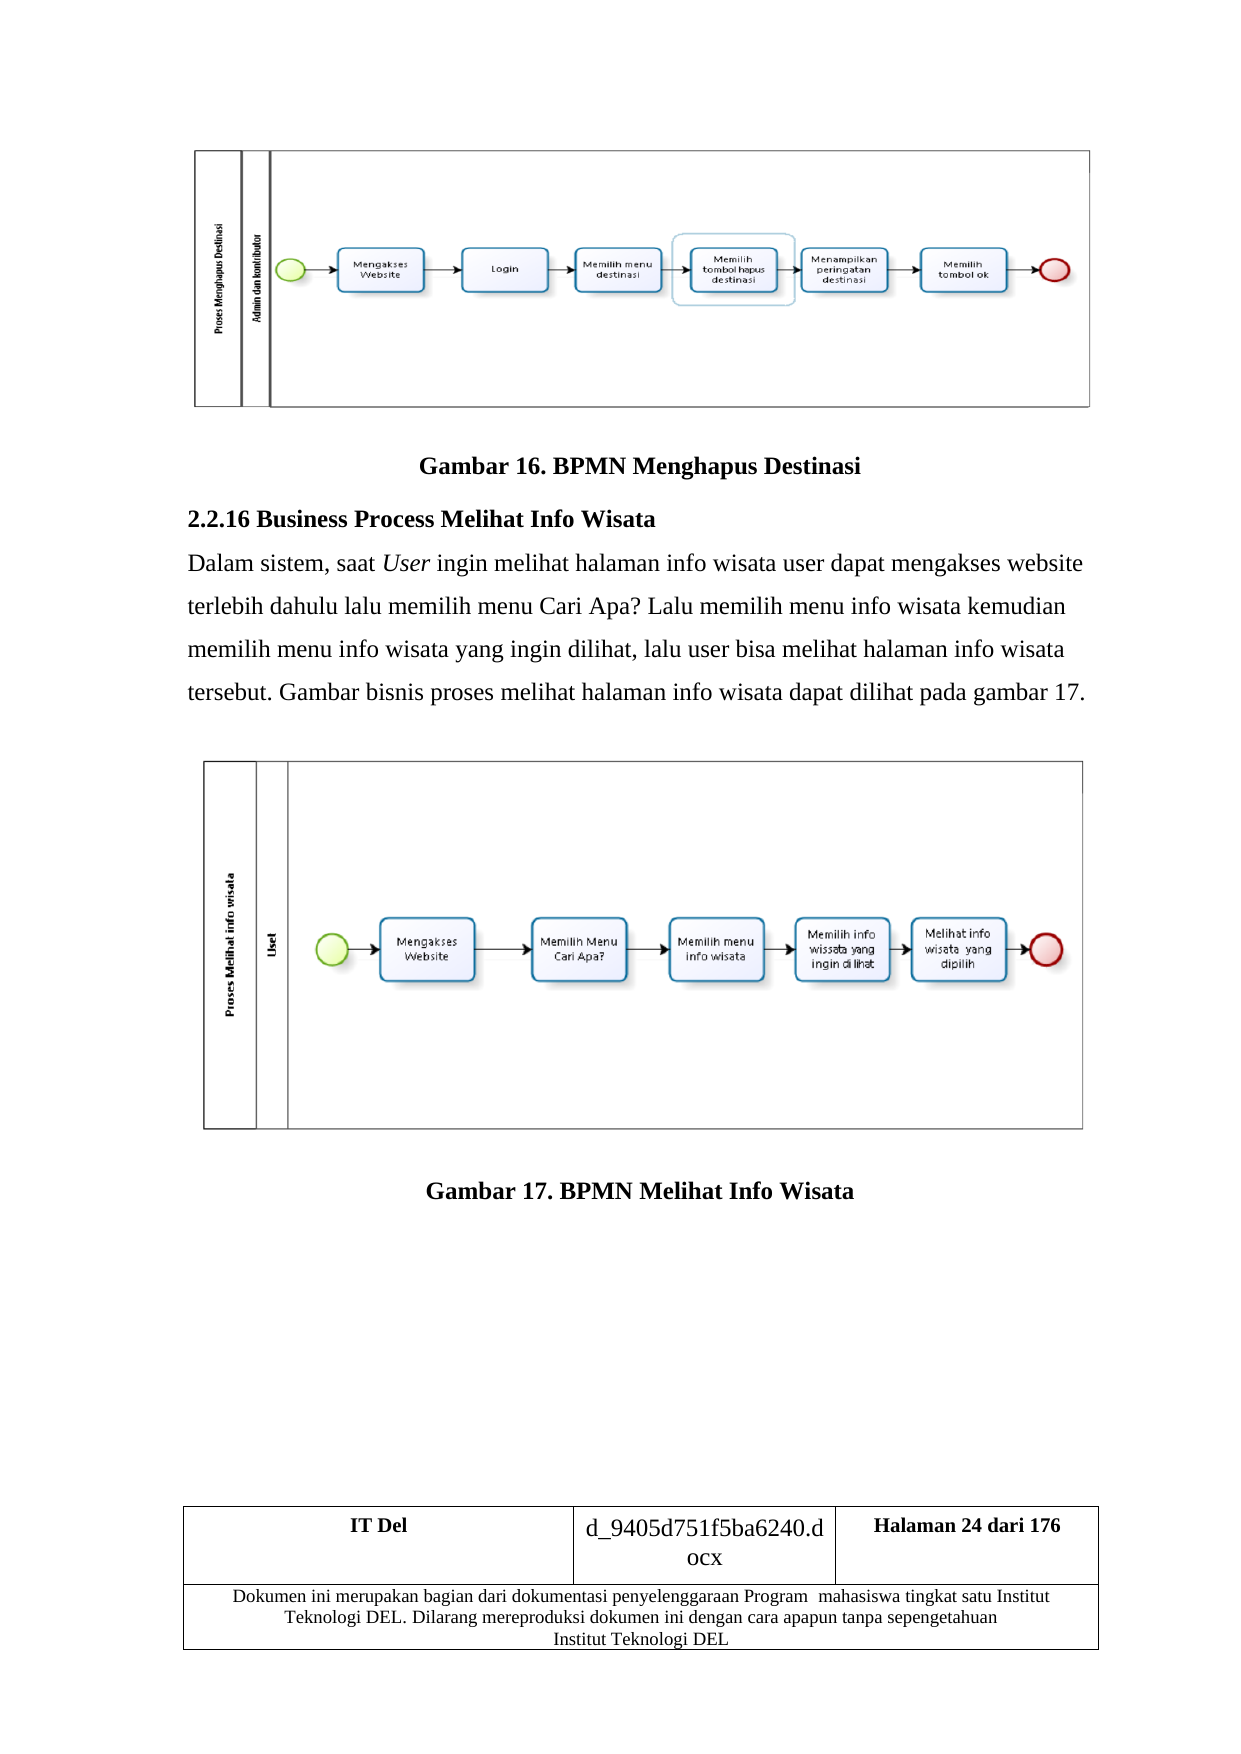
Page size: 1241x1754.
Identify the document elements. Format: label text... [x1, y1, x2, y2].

text 2.2.16 Business Process Melihat Info Wisata Dalam sistem, saat User ingin melihat halaman info wisata user dapat mengakses website terlebih dahulu lalu memilih menu Cari Apa? Lalu memilih menu info wisata kemudian memilih menu info wisata yang ingin dilihat, lalu user bisa melihat halaman info wisata tersebut. Gambar bisnis proses melihat halaman info wisata dapat dilihat pada gambar 17. [187, 504, 1092, 706]
picture [187, 147, 1093, 412]
text Gambar 17. BPMN Melihat Info Wisata [187, 1176, 1092, 1205]
picture [187, 745, 1093, 1137]
text Gambar 16. BPMN Menghapus Destinasi [187, 451, 1092, 479]
